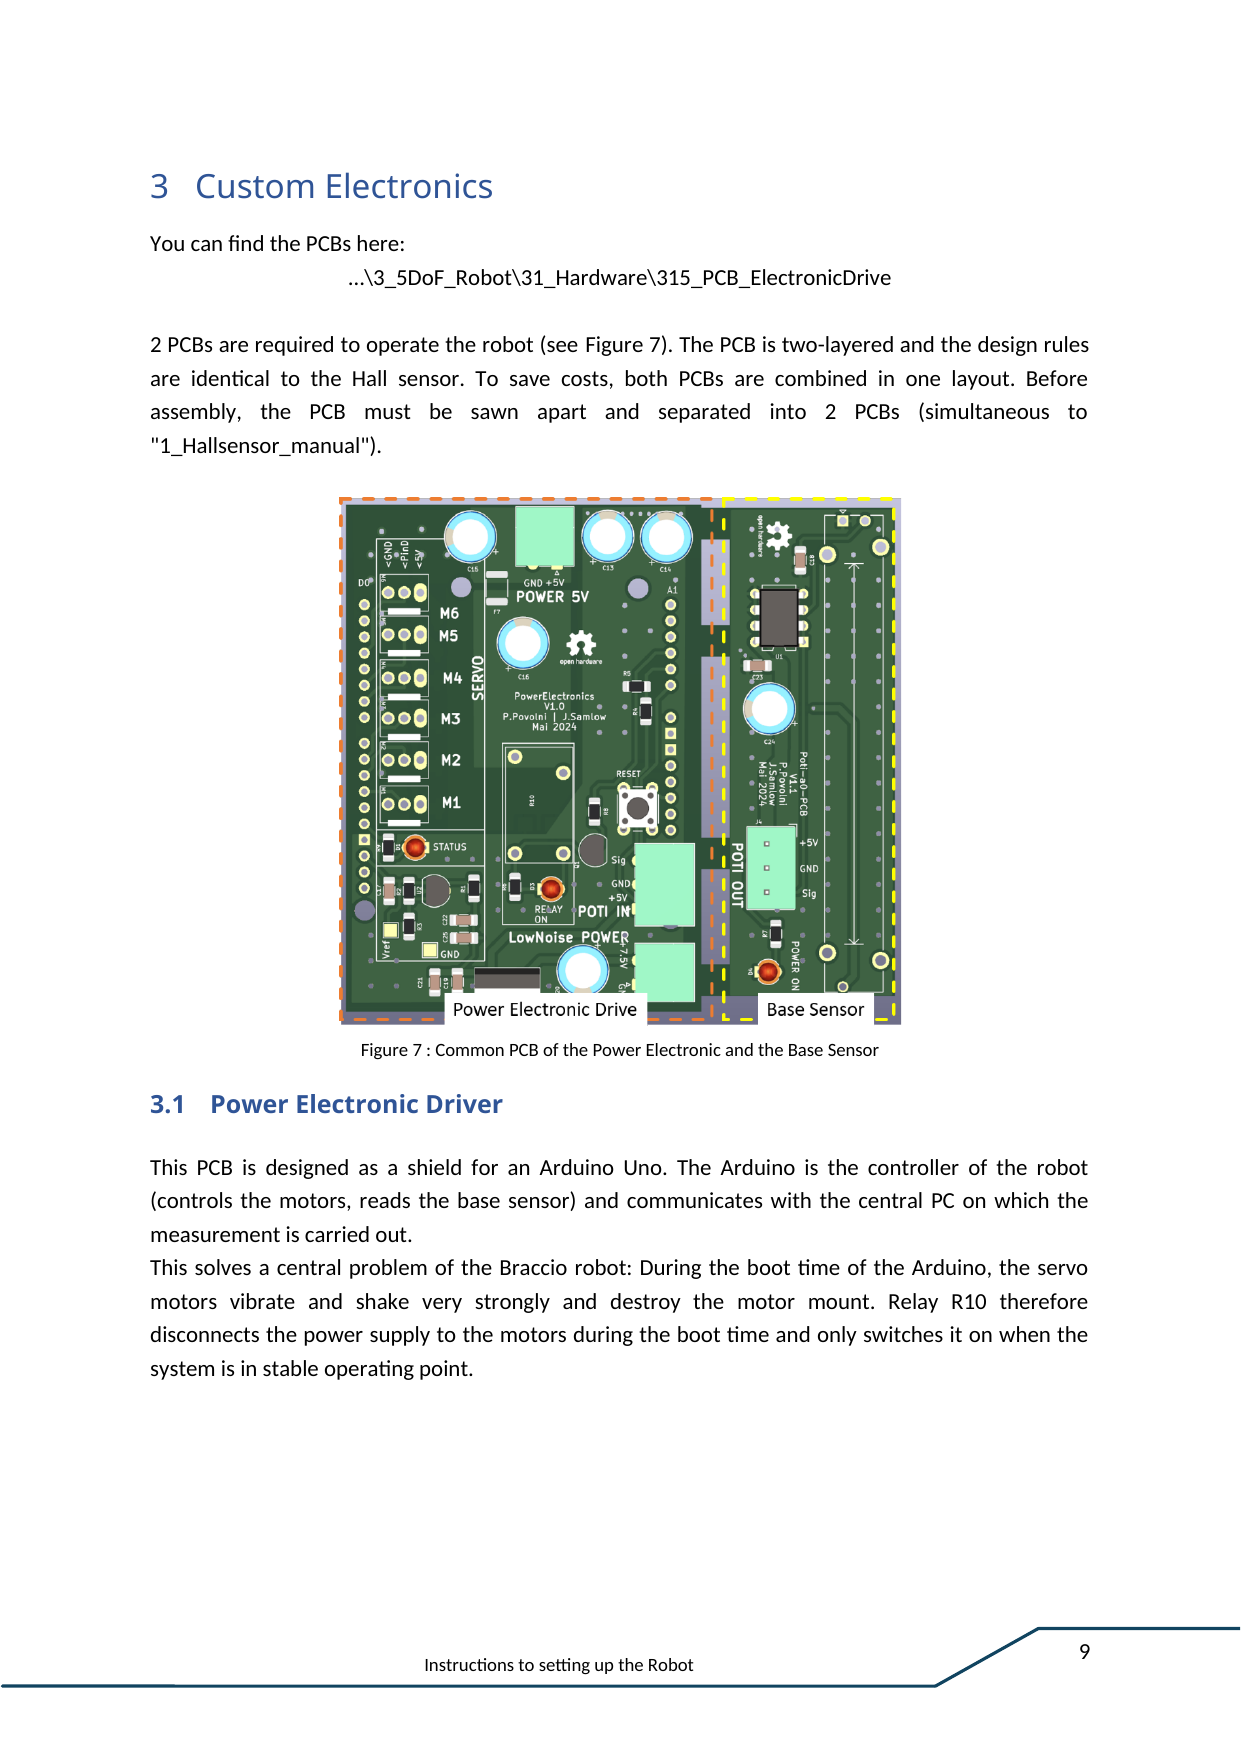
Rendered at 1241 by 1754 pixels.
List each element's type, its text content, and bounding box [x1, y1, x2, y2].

text 2 PCBs are required to operate the robot (see Figure 7). The PCB is two-layered and the design rules are identical to the Hall sensor. To save costs, both PCBs are combined in one layout. Before assembly, the PCB must be sawn apart and separated into 2 PCBs (simultaneous to "1_Hallsensor_manual"). [150, 330, 1090, 459]
text You can find the PCBs here: [150, 229, 1090, 257]
text Figure 7 : Common PCB of the Power Electronic and the Base Sensor [150, 1038, 1090, 1061]
text This solves a central problem of the Braccio robot: During the boot time of the Arduino, the servo motors vibrate and shake very strongly and destroy the motor mount. Relay R10 therefore disconnects the power supply to the motors during the boot time and only switches it on when the system is in stable operating point. [150, 1253, 1090, 1382]
subtitle Power Electronic Driver [150, 1087, 1090, 1121]
text This PCB is designed as a shield for an Arduino Uno. The Arduino is the controller of the robot (controls the motors, reads the base sensor) and communicates with the central PC on which the measurement is carried out. [150, 1153, 1090, 1248]
picture [339, 497, 902, 1033]
text …\3_5DoF_Robot\31_Hardware\315_PCB_ElectronicDrive [150, 263, 1090, 291]
subtitle Custom Electronics [150, 162, 1090, 208]
